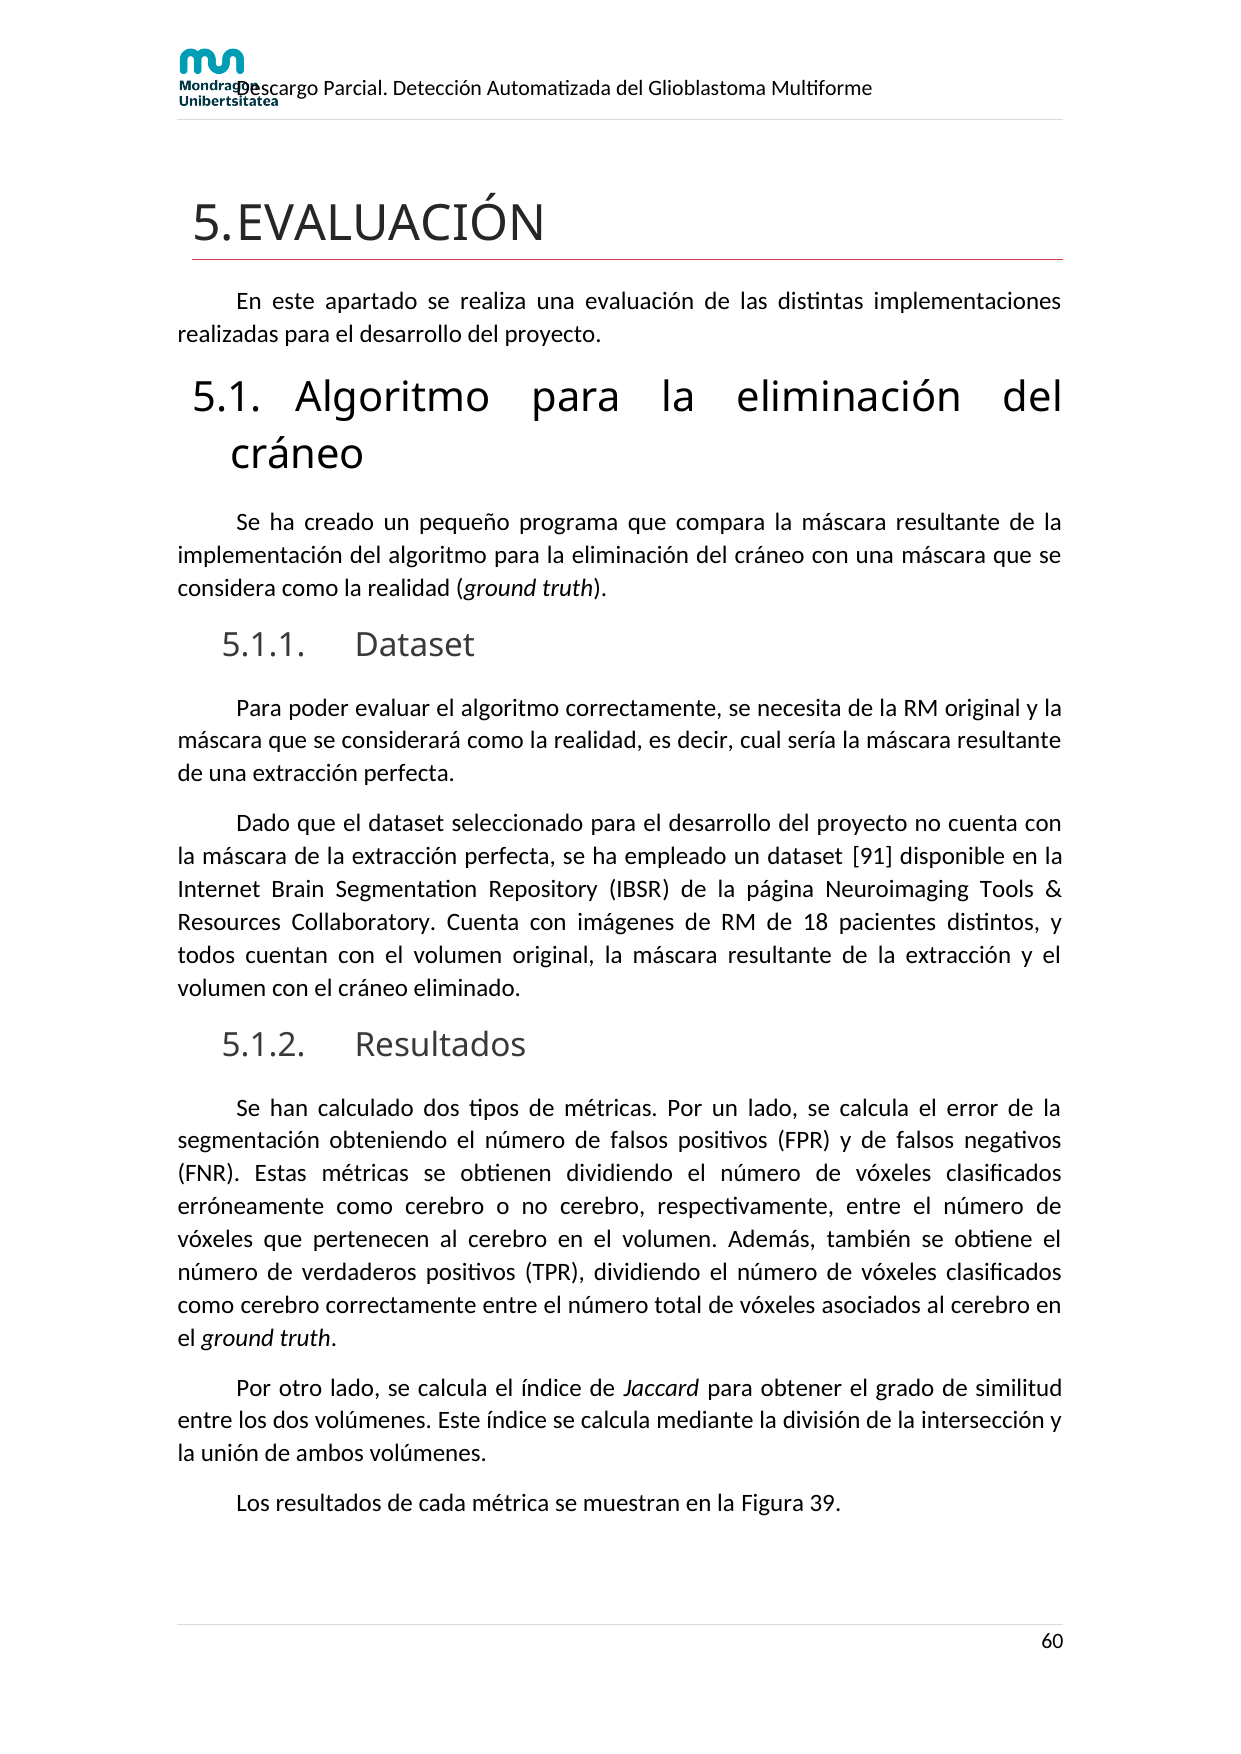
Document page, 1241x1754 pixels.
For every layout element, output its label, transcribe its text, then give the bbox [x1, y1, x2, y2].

subtitle EVALUACIÓN [192, 186, 1063, 259]
subtitle Algoritmo para la eliminación del cráneo [192, 367, 1063, 481]
text Se han calculado dos tipos de métricas. Por un lado, se calcula el error de la segmentación obteniendo el número de falsos positivos (FPR) y de falsos negativos (FNR). Estas métricas se obtienen dividiendo el número de vóxeles clasificados erróneamente como cerebro o no cerebro, respectivamente, entre el número de vóxeles que pertenecen al cerebro en el volumen. Además, también se obtiene el número de verdaderos positivos (TPR), dividiendo el número de vóxeles clasificados como cerebro correctamente entre el número total de vóxeles asociados al cerebro en el ground truth. [177, 1092, 1063, 1353]
picture [154, 36, 291, 118]
text Se ha creado un pequeño programa que compara la máscara resultante de la implementación del algoritmo para la eliminación del cráneo con una máscara que se considera como la realidad (ground truth). [177, 506, 1063, 602]
text Los resultados de cada métrica se muestran en la Figura 38. [177, 1487, 1063, 1518]
text Por otro lado, se calcula el índice de Jaccard para obtener el grado de similitud entre los dos volúmenes. Este índice se calcula mediante la división de la intersección y la unión de ambos volúmenes. [177, 1372, 1063, 1468]
text En este apartado se realiza una evaluación de las distintas implementaciones realizadas para el desarrollo del proyecto. [177, 285, 1063, 348]
subtitle Resultados [221, 1021, 1063, 1067]
text Dado que el dataset seleccionado para el desarrollo del proyecto no cuenta con la máscara de la extracción perfecta, se ha empleado un dataset [91] disponible en la Internet Brain Segmentation Repository (IBSR) de la página Neuroimaging Tools & Resources Collaboratory. Cuenta con imágenes de RM de 18 pacientes distintos, y todos cuentan con el volumen original, la máscara resultante de la extracción y el volumen con el cráneo eliminado. [177, 807, 1063, 1002]
text Para poder evaluar el algoritmo correctamente, se necesita de la RM original y la máscara que se considerará como la realidad, es decir, cual sería la máscara resultante de una extracción perfecta. [177, 692, 1063, 788]
subtitle Dataset [221, 621, 1063, 667]
